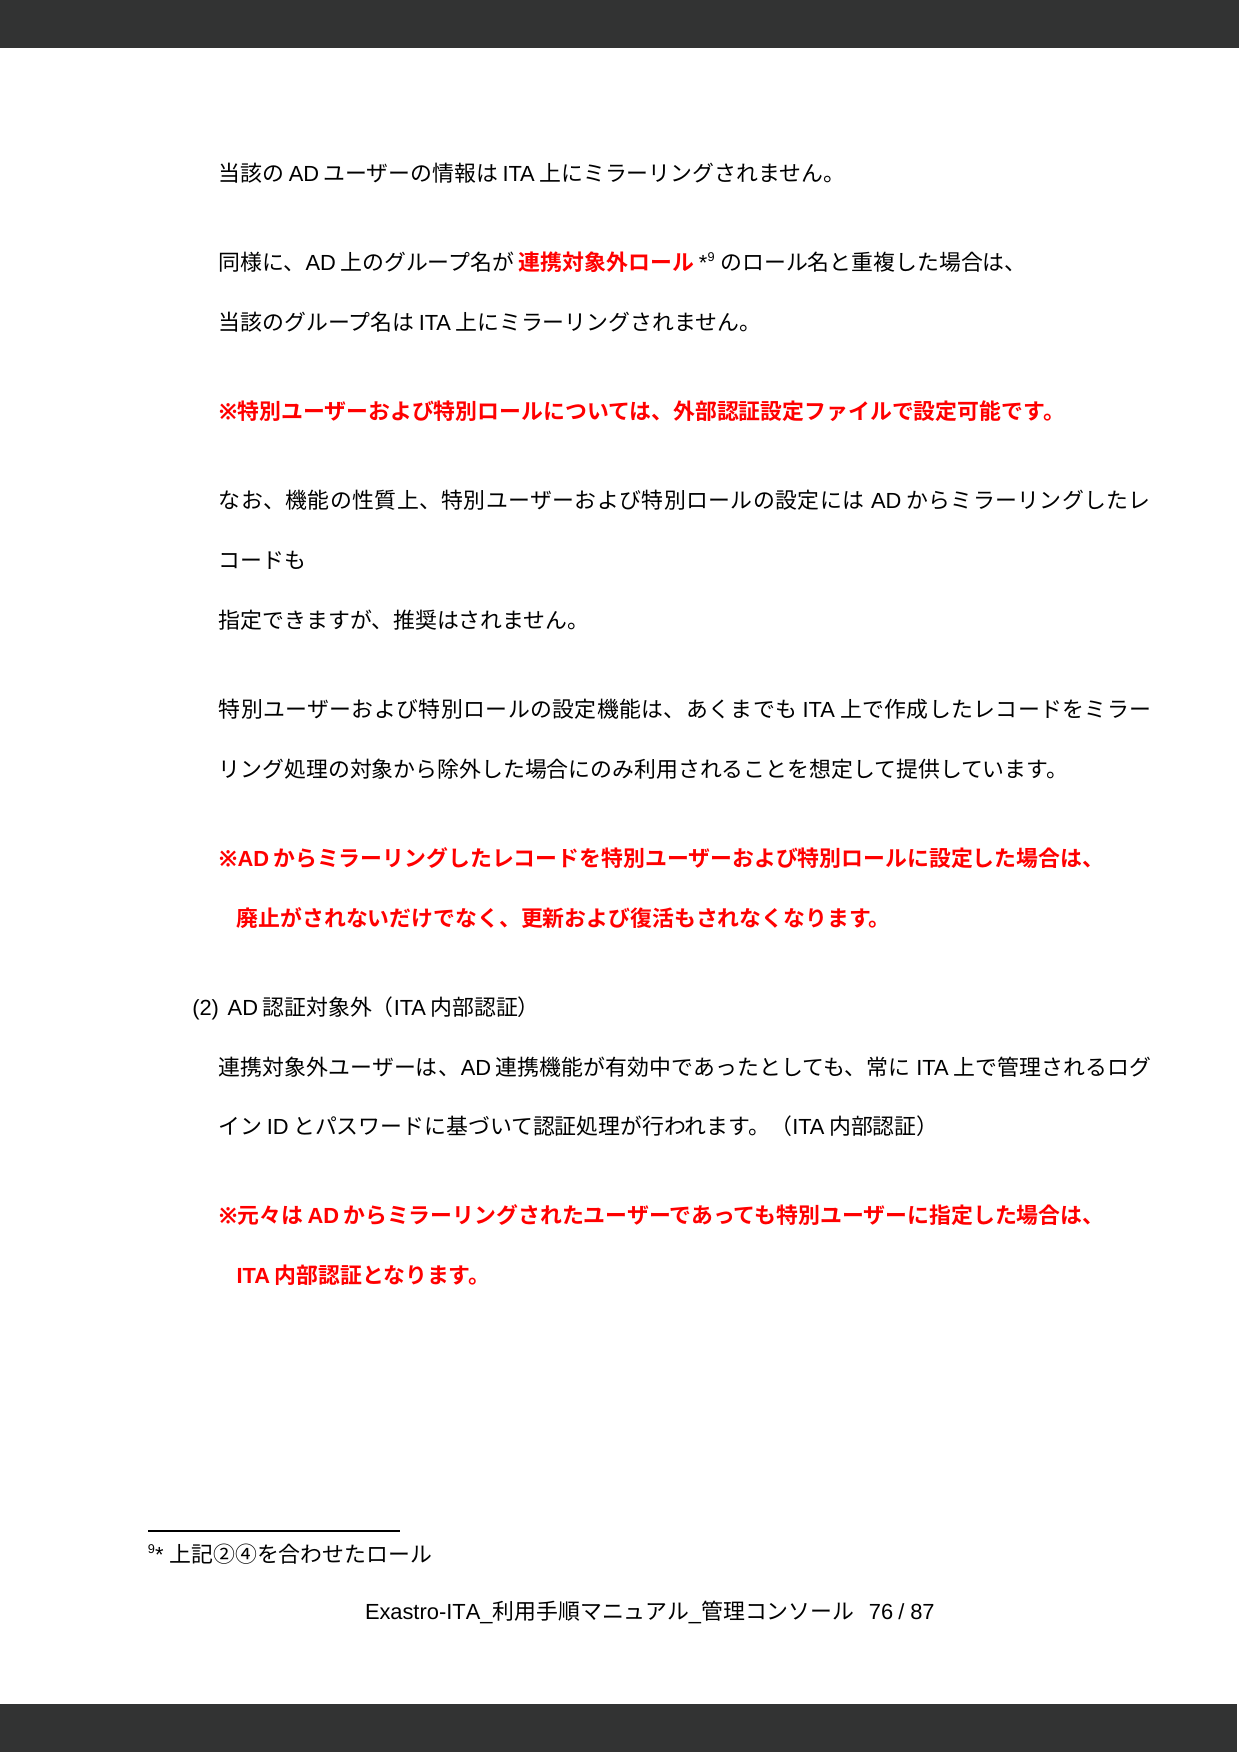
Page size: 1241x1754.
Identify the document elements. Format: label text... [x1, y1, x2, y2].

subtitle AD認証対象外（ITA内部認証） [192, 976, 1152, 1036]
text ※特別ユーザーおよび特別ロールについては、外部認証設定ファイルで設定可能です。 [218, 380, 1152, 440]
text 連携対象外ユーザーは、AD連携機能が有効中であったとしても、常にITA上で管理されるログインIDとパスワードに基づいて認証処理が行われます。（ITA内部認証） [218, 1036, 1152, 1155]
text ITA内部認証となります。 [218, 1244, 1152, 1304]
text 当該のグループ名はITA上にミラーリングされません。 [218, 291, 1152, 350]
text 当該のADユーザーの情報はITA上にミラーリングされません。 [218, 142, 1152, 201]
picture [0, 0, 1239, 48]
picture [0, 1704, 1237, 1752]
text 廃止がされないだけでなく、更新および復活もされなくなります。 [218, 887, 1152, 946]
text なお、機能の性質上、特別ユーザーおよび特別ロールの設定にはADからミラーリングしたレコードも [218, 469, 1152, 589]
text ※元々はADからミラーリングされたユーザーであっても特別ユーザーに指定した場合は、 [218, 1184, 1152, 1244]
text 同様に、AD上のグループ名が 連携対象外ロール * のロール名と重複した場合は、 [218, 231, 1152, 291]
text 指定できますが、推奨はされません。 [218, 589, 1152, 648]
text 特別ユーザーおよび特別ロールの設定機能は、あくまでもITA上で作成したレコードをミラーリング処理の対象から除外した場合にのみ利用されることを想定して提供しています。 [218, 678, 1152, 797]
text ※ADからミラーリングしたレコードを特別ユーザーおよび特別ロールに設定した場合は、 [218, 827, 1152, 887]
